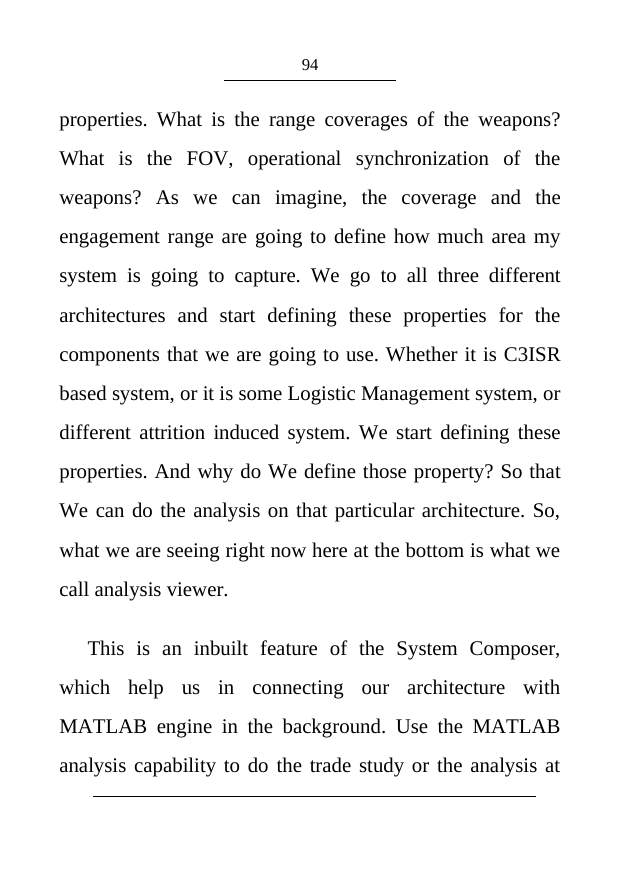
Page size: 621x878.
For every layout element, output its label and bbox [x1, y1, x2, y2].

text [59, 107, 561, 601]
text [59, 636, 561, 777]
